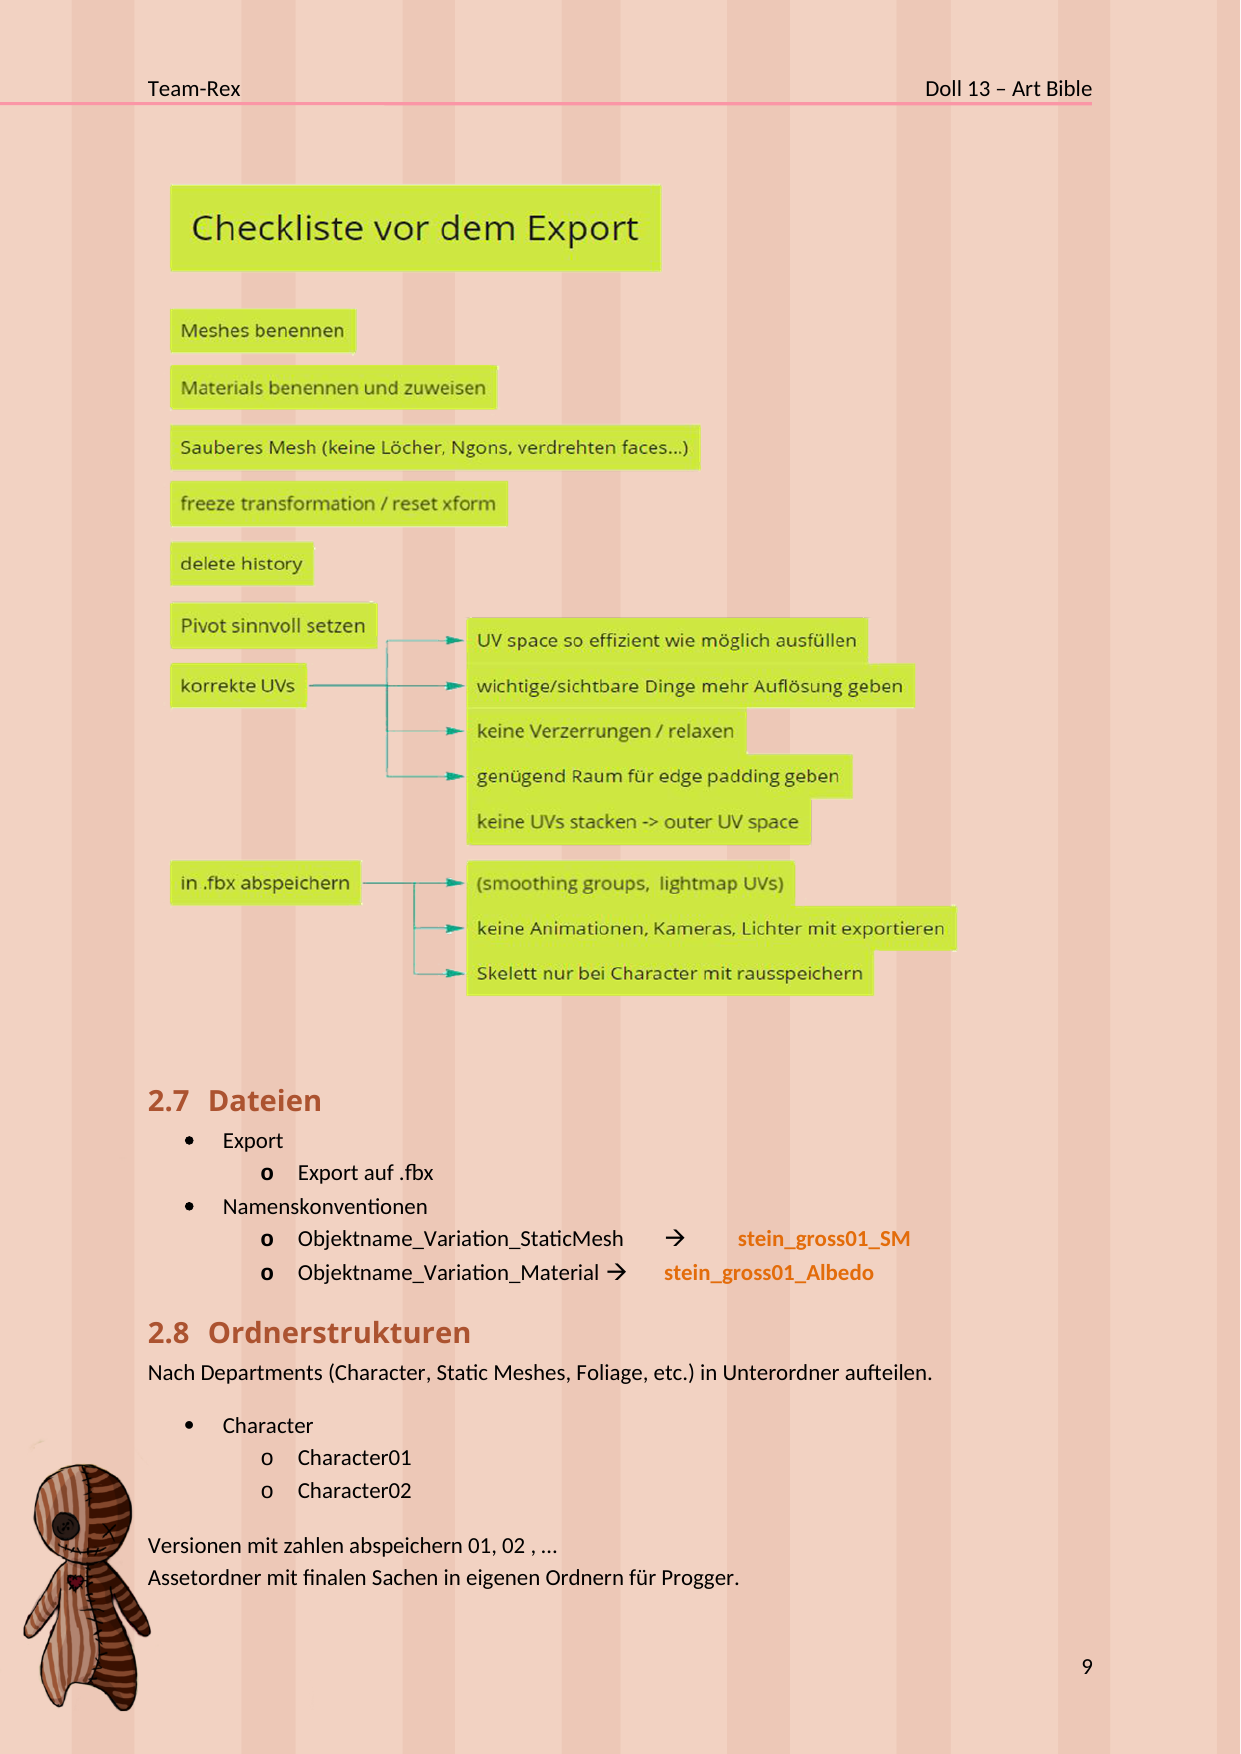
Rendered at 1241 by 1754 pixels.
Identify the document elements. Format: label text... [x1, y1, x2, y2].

text Versionen mit zahlen abspeichern 01, 02 , … Assetordner mit finalen Sachen in eigenen Ordnern für Progger. [148, 1531, 1093, 1591]
text Nach Departments (Character, Static Meshes, Foliage, etc.) in Unterordner aufteilen. [148, 1358, 1093, 1386]
subtitle Dateien [148, 1081, 1093, 1120]
list Objektname_Variation_StaticMesh stein_gross01_SM [260, 1224, 1093, 1253]
subtitle Ordnerstrukturen [148, 1312, 1093, 1352]
list Character [185, 1411, 1093, 1439]
picture [0, 0, 1241, 1754]
list Objektname_Variation_Material stein_gross01_Albedo [260, 1258, 1093, 1287]
list Export [185, 1126, 1093, 1154]
list Export auf .fbx [260, 1158, 1093, 1188]
list Character02 [260, 1476, 1093, 1506]
list Namenskonventionen [185, 1192, 1093, 1220]
list Character01 [260, 1443, 1093, 1472]
